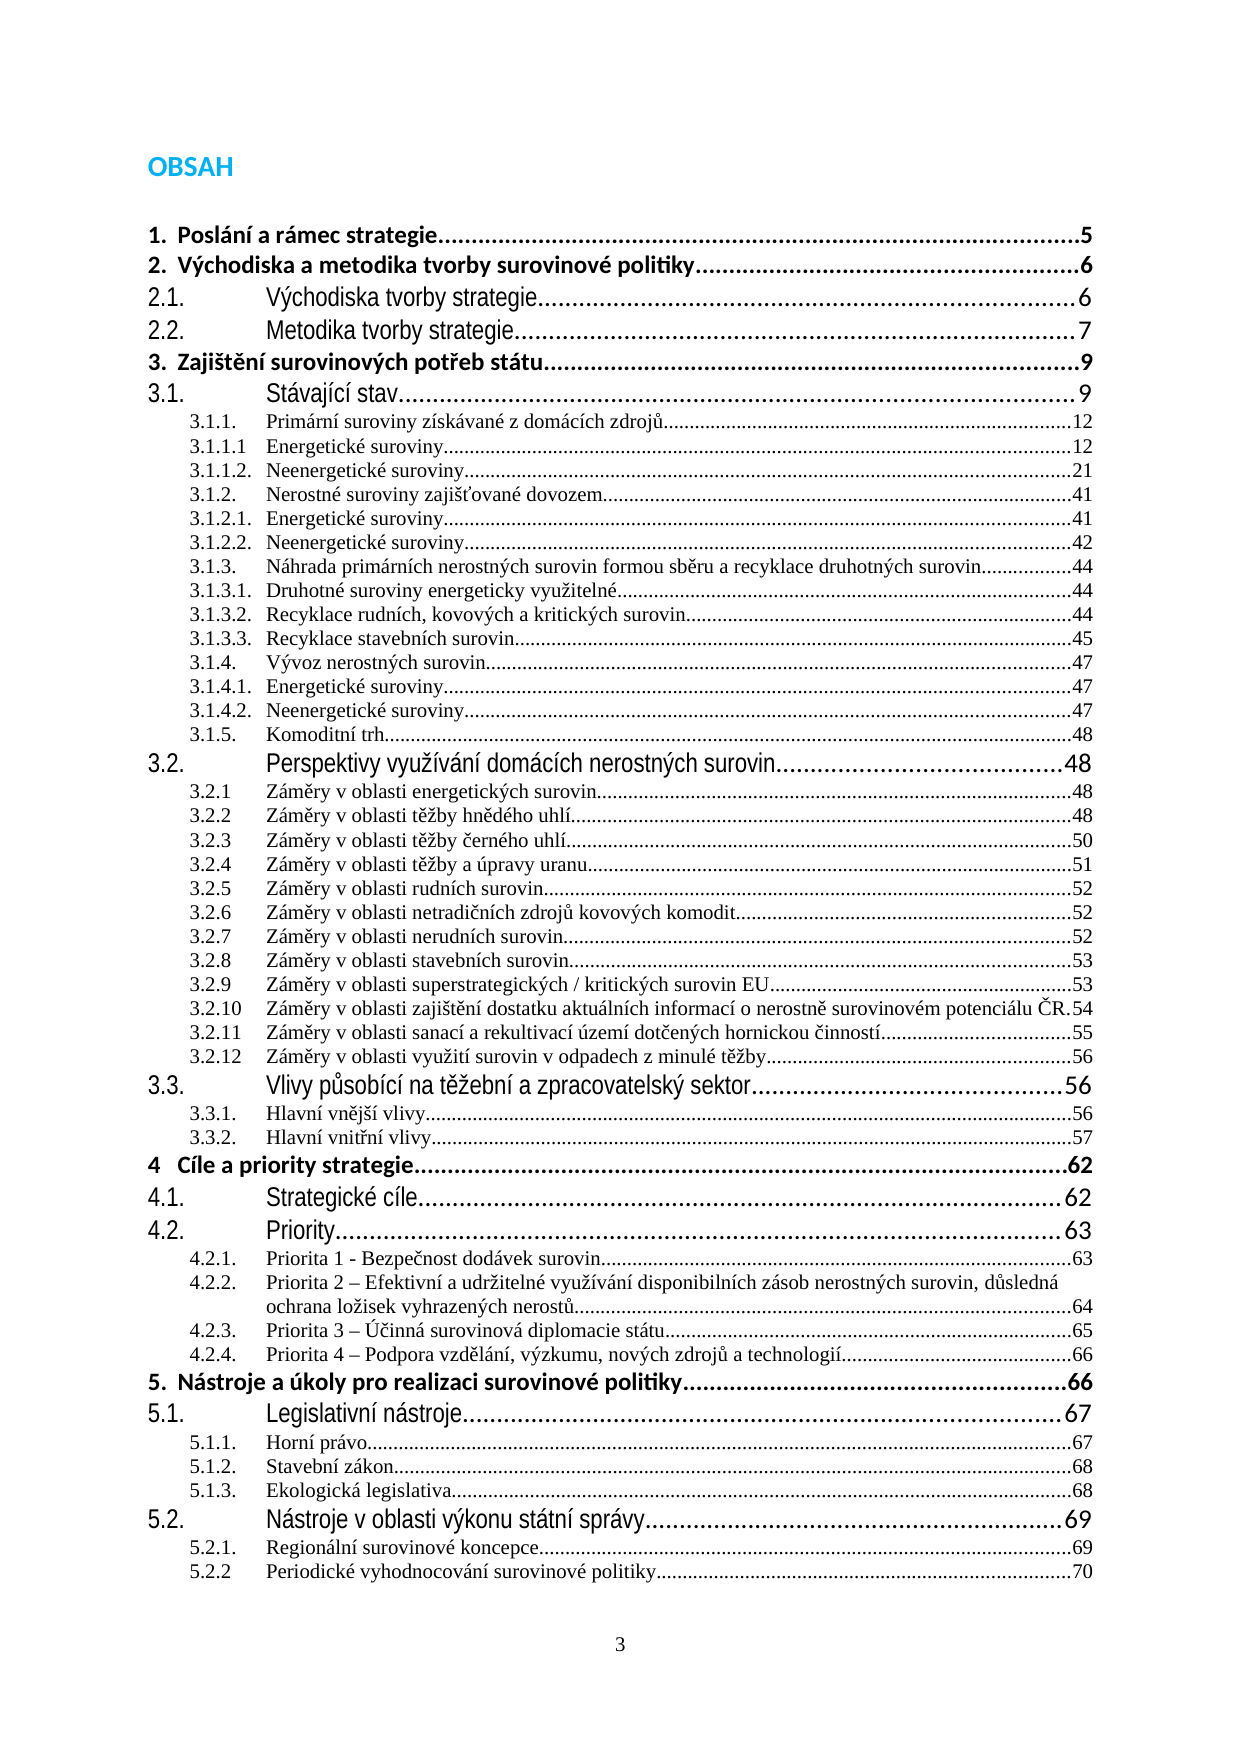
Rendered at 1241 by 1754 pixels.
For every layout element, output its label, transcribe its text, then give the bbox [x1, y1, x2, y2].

text 3.1.2.1. Energetické suroviny 41 [189, 506, 1093, 530]
text 3.1.4. Vývoz nerostných surovin 47 [189, 650, 1093, 674]
text 1. Poslání a rámec strategie 5 [148, 219, 1093, 249]
text 3.1.3.3. Recyklace stavebních surovin 45 [189, 626, 1093, 650]
text 3.1.3.2. Recyklace rudních, kovových a kritických surovin 44 [189, 602, 1093, 626]
text 3. Zajištění surovinových potřeb státu 9 [148, 346, 1093, 376]
text 4.2. Priority 63 [148, 1213, 1093, 1246]
text 3.2. Perspektivy využívání domácích nerostných surovin 48 [148, 746, 1093, 779]
text 3.1.1.2. Neenergetické suroviny 21 [189, 458, 1093, 482]
text 4 Cíle a priority strategie 62 [148, 1149, 1093, 1180]
text 5.1.2. Stavební zákon 68 [189, 1454, 1093, 1478]
text 3.2.10 Záměry v oblasti zajištění dostatku aktuálních informací o nerostně surovinovém potenciálu ČR 54 [189, 996, 1093, 1020]
text 3.1.3. Náhrada primárních nerostných surovin formou sběru a recyklace druhotných surovin 44 [189, 554, 1093, 578]
text 5.1.3. Ekologická legislativa 68 [189, 1478, 1093, 1502]
text 3.3. Vlivy působící na těžební a zpracovatelský sektor 56 [148, 1068, 1093, 1101]
text 3.2.11 Záměry v oblasti sanací a rekultivací území dotčených hornickou činností 55 [189, 1020, 1093, 1044]
text 3.2.9 Záměry v oblasti superstrategických / kritických surovin EU 53 [189, 972, 1093, 996]
text 3.2.3 Záměry v oblasti těžby černého uhlí 50 [189, 827, 1093, 852]
text 2.2. Metodika tvorby strategie 7 [148, 313, 1093, 346]
text 3.1.2. Nerostné suroviny zajišťované dovozem 41 [189, 482, 1093, 506]
text 5.2.1. Regionální surovinové koncepce 69 [189, 1535, 1093, 1559]
text 3.2.8 Záměry v oblasti stavebních surovin 53 [189, 948, 1093, 972]
text 4.1. Strategické cíle 62 [148, 1180, 1093, 1213]
text 4.2.1. Priorita 1 - Bezpečnost dodávek surovin 63 [189, 1246, 1093, 1270]
text 2. Východiska a metodika tvorby surovinové politiky 6 [148, 249, 1093, 280]
text 5.1.1. Horní právo 67 [189, 1430, 1093, 1454]
text 3.2.1 Záměry v oblasti energetických surovin 48 [189, 779, 1093, 803]
text 3.1.5. Komoditní trh 48 [189, 722, 1093, 746]
text 3.2.7 Záměry v oblasti nerudních surovin 52 [189, 924, 1093, 948]
text 5.2. Nástroje v oblasti výkonu státní správy 69 [148, 1502, 1093, 1535]
text OBSAH [148, 148, 1093, 183]
text 3.1.4.1. Energetické suroviny 47 [189, 674, 1093, 698]
text 3.1.2.2. Neenergetické suroviny 42 [189, 530, 1093, 554]
text 3.3.2. Hlavní vnitřní vlivy 57 [189, 1125, 1093, 1149]
text 3.1.3.1. Druhotné suroviny energeticky využitelné 44 [189, 578, 1093, 602]
text 3.1.1.1 Energetické suroviny 12 [189, 433, 1093, 458]
text 2.1. Východiska tvorby strategie 6 [148, 280, 1093, 313]
text 4.2.4. Priorita 4 – Podpora vzdělání, výzkumu, nových zdrojů a technologií 66 [189, 1342, 1093, 1366]
text 5.1. Legislativní nástroje 67 [148, 1397, 1093, 1430]
text 3.2.5 Záměry v oblasti rudních surovin 52 [189, 876, 1093, 900]
text 3.3.1. Hlavní vnější vlivy 56 [189, 1101, 1093, 1125]
text 3.2.2 Záměry v oblasti těžby hnědého uhlí 48 [189, 803, 1093, 827]
text 3.1.4.2. Neenergetické suroviny 47 [189, 698, 1093, 722]
text 3.2.12 Záměry v oblasti využití surovin v odpadech z minulé těžby 56 [189, 1044, 1093, 1068]
text 4.2.3. Priorita 3 – Účinná surovinová diplomacie státu 65 [189, 1318, 1093, 1342]
text 4.2.2. Priorita 2 – Efektivní a udržitelné využívání disponibilních zásob nerostných surovin, důsledná ochrana ložisek vyhrazených nerostů 64 [189, 1270, 1093, 1318]
text 5.2.2 Periodické vyhodnocování surovinové politiky 70 [189, 1559, 1093, 1583]
text 5. Nástroje a úkoly pro realizaci surovinové politiky 66 [148, 1366, 1093, 1397]
text 3.1.1. Primární suroviny získávané z domácích zdrojů 12 [189, 409, 1093, 433]
text 3.2.6 Záměry v oblasti netradičních zdrojů kovových komodit 52 [189, 900, 1093, 924]
text 3.1. Stávající stav 9 [148, 376, 1093, 409]
text 3.2.4 Záměry v oblasti těžby a úpravy uranu 51 [189, 852, 1093, 876]
